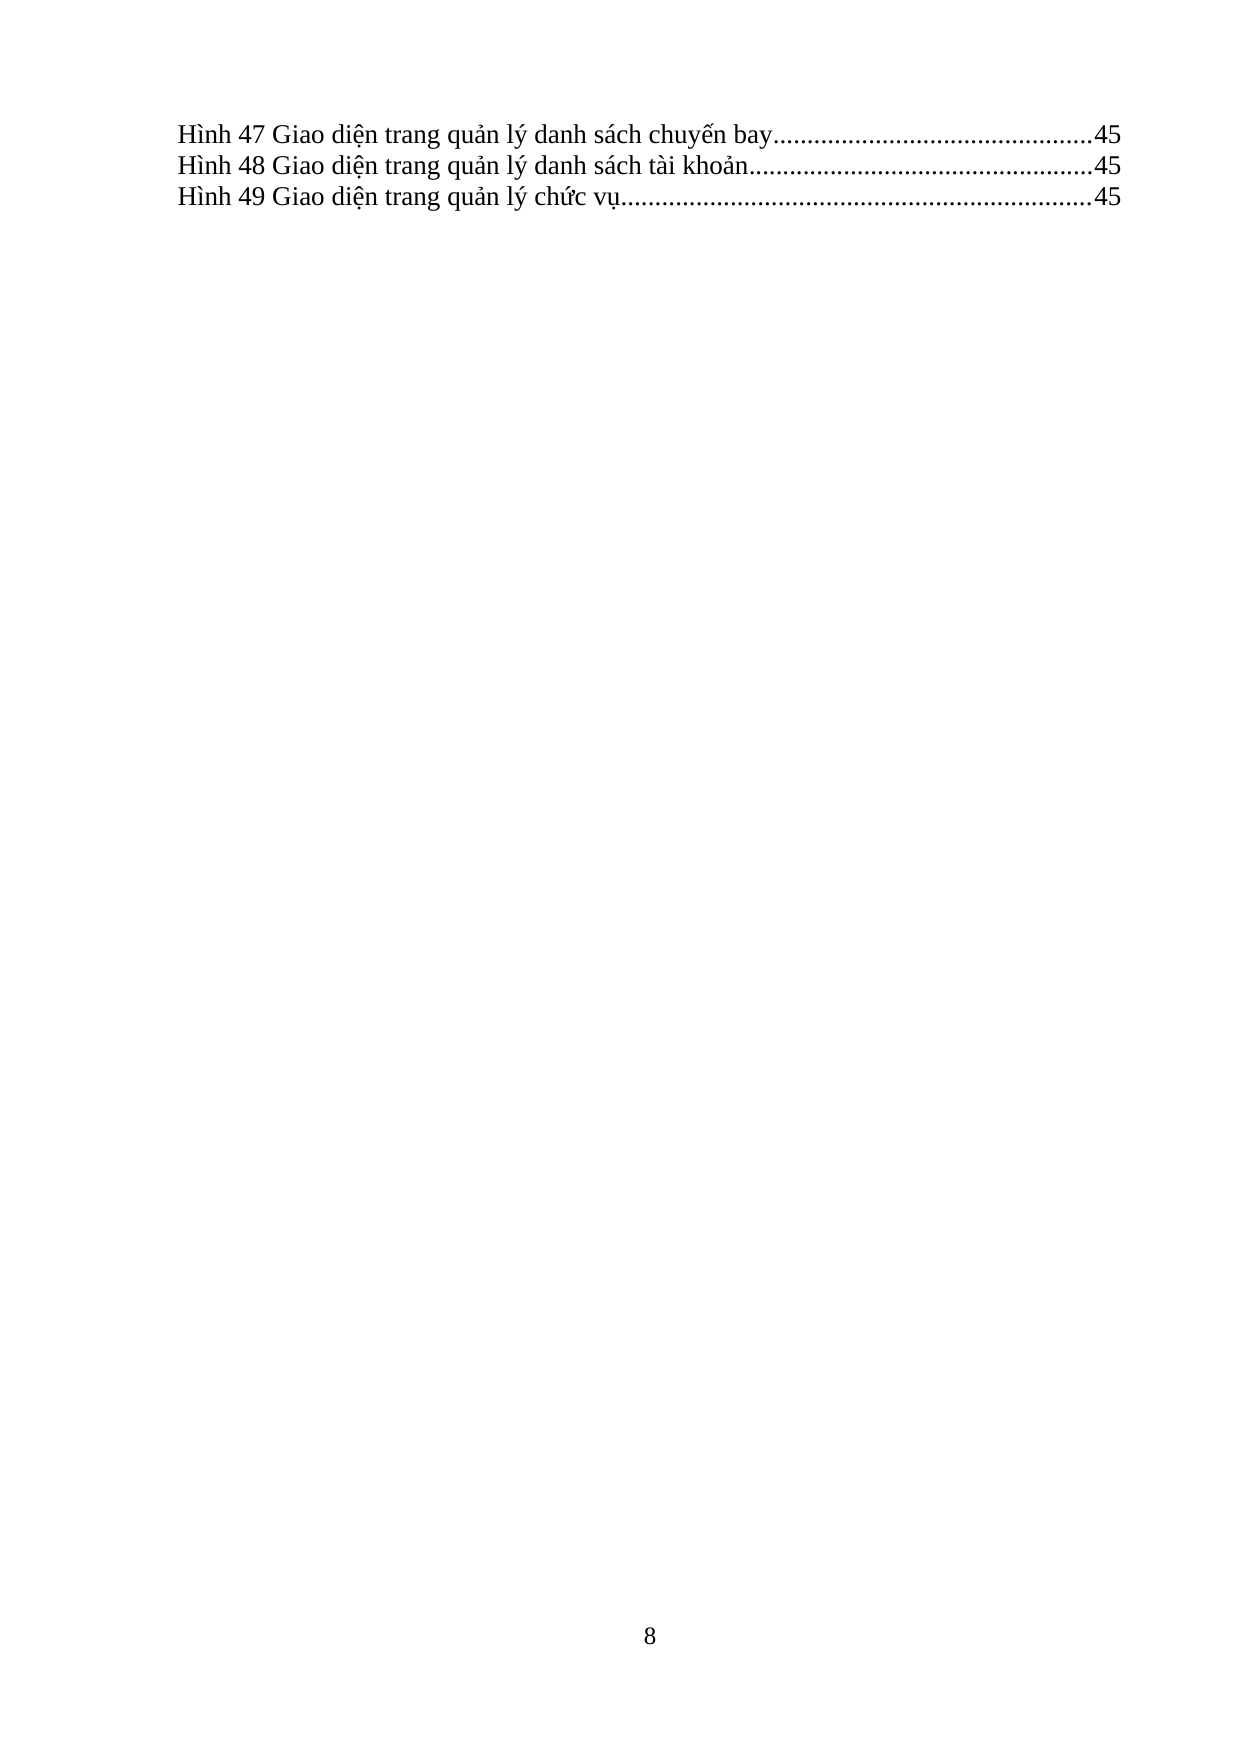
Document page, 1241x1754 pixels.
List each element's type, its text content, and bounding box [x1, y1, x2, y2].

text Hình 49 Giao diện trang quản lý chức vụ 45 [177, 180, 1122, 212]
text Hình 48 Giao diện trang quản lý danh sách tài khoản 45 [177, 149, 1122, 180]
text Hình 47 Giao diện trang quản lý danh sách chuyến bay 45 [177, 118, 1122, 149]
